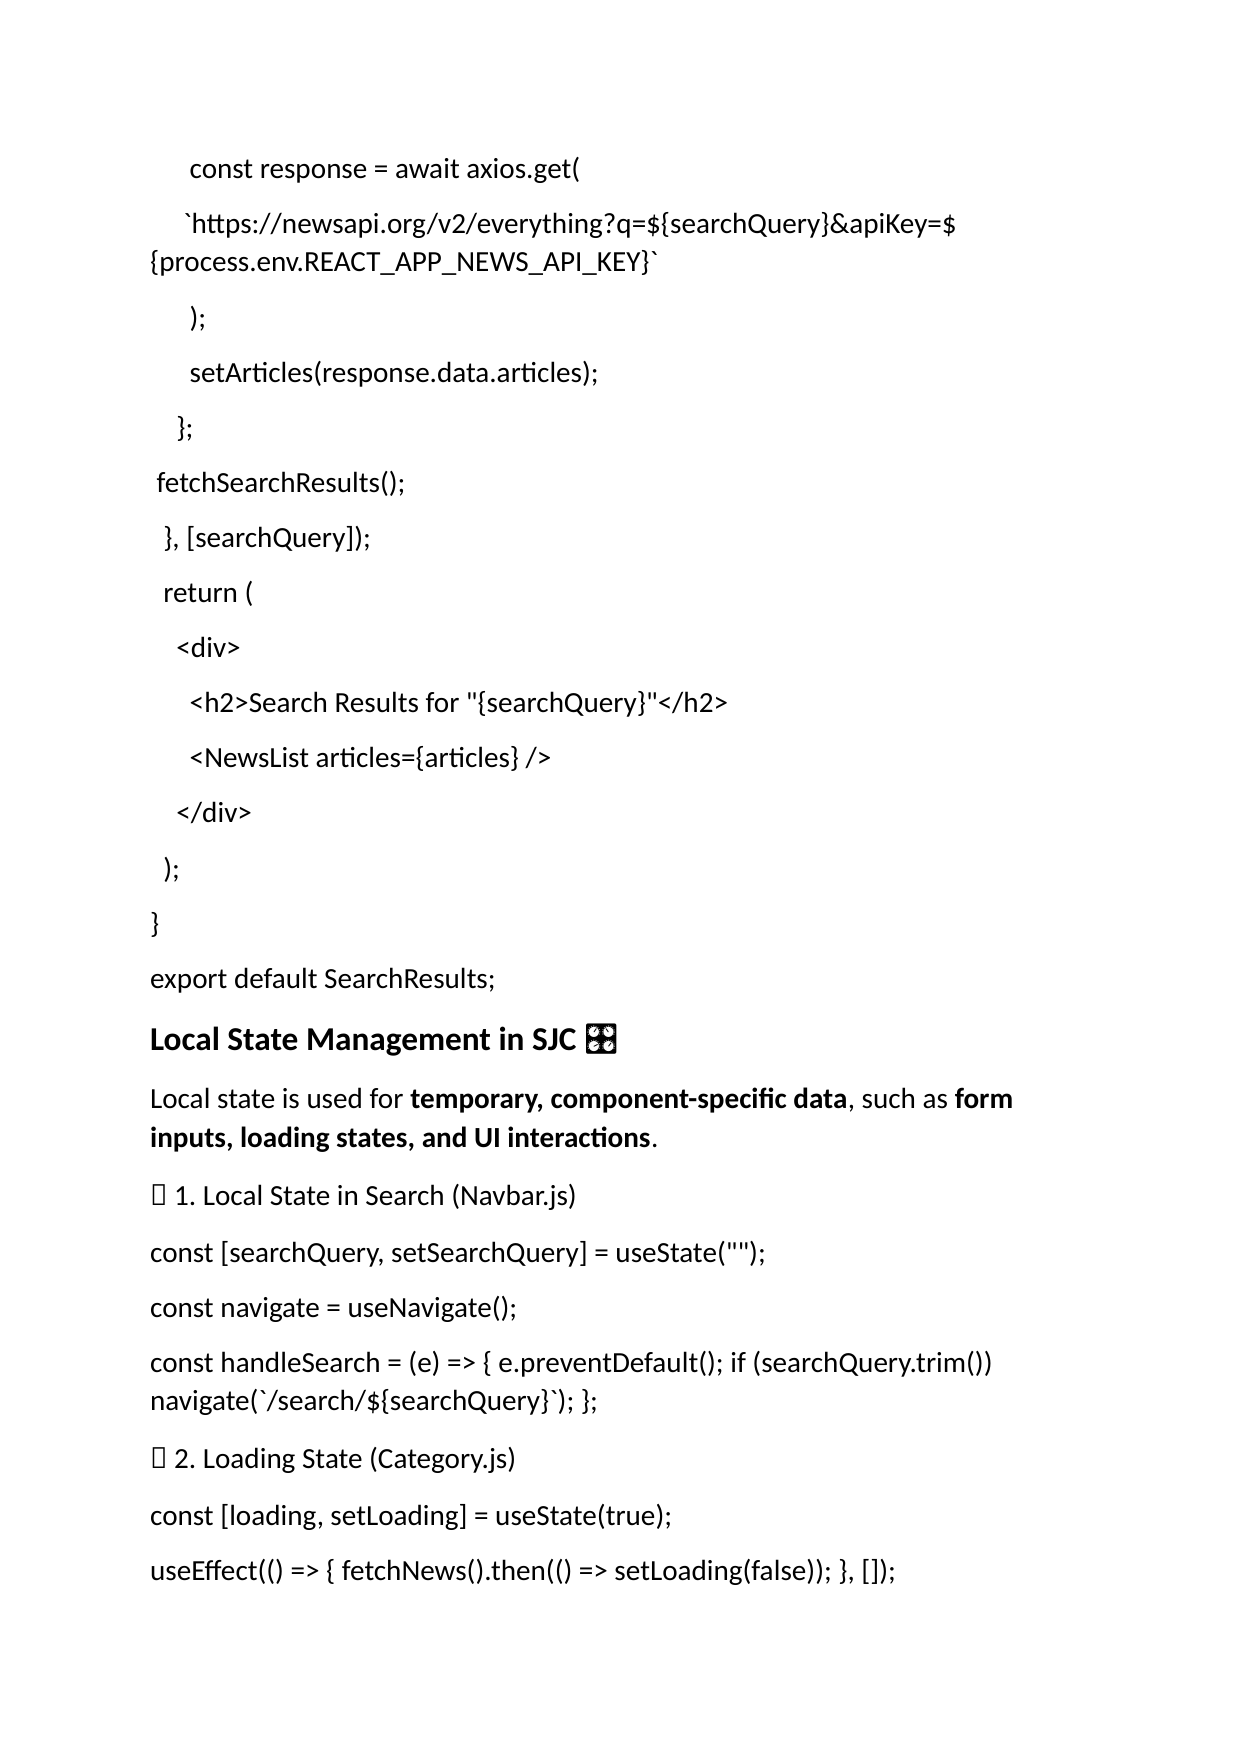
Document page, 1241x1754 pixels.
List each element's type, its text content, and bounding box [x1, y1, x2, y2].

text const response = await axios.get( [150, 150, 1090, 186]
text }, [searchQuery]); [150, 519, 1090, 555]
text 🔹 1. Local State in Search (Navbar.js) [150, 1174, 1090, 1214]
text const [searchQuery, setSearchQuery] = useState(""); [150, 1234, 1090, 1269]
text ); [150, 299, 1090, 334]
text <div> [150, 629, 1090, 665]
text Local State Management in SJC 🎛️ [150, 1015, 1090, 1060]
text useEffect(() => { fetchNews().then(() => setLoading(false)); }, []); [150, 1552, 1090, 1588]
text } [150, 905, 1090, 940]
text 🔹 2. Loading State (Category.js) [150, 1437, 1090, 1477]
text const handleSearch = (e) => { e.preventDefault(); if (searchQuery.trim()) navigate(`/search/${searchQuery}`); }; [150, 1344, 1090, 1418]
text <NewsList articles={articles} /> [150, 739, 1090, 775]
text export default SearchResults; [150, 960, 1090, 996]
text ); [150, 850, 1090, 885]
text fetchSearchResults(); [150, 464, 1090, 499]
text `https://newsapi.org/v2/everything?q=${searchQuery}&apiKey=${process.env.REACT_APP_NEWS_API_KEY}` [150, 205, 1090, 279]
text }; [150, 409, 1090, 444]
text Local state is used for temporary, component-specific data, such as form inputs, loading states, and UI interactions. [150, 1081, 1090, 1155]
text return ( [150, 574, 1090, 610]
text const navigate = useNavigate(); [150, 1289, 1090, 1324]
text </div> [150, 794, 1090, 830]
text const [loading, setLoading] = useState(true); [150, 1497, 1090, 1532]
text setArticles(response.data.articles); [150, 354, 1090, 389]
text <h2>Search Results for "{searchQuery}"</h2> [150, 684, 1090, 720]
